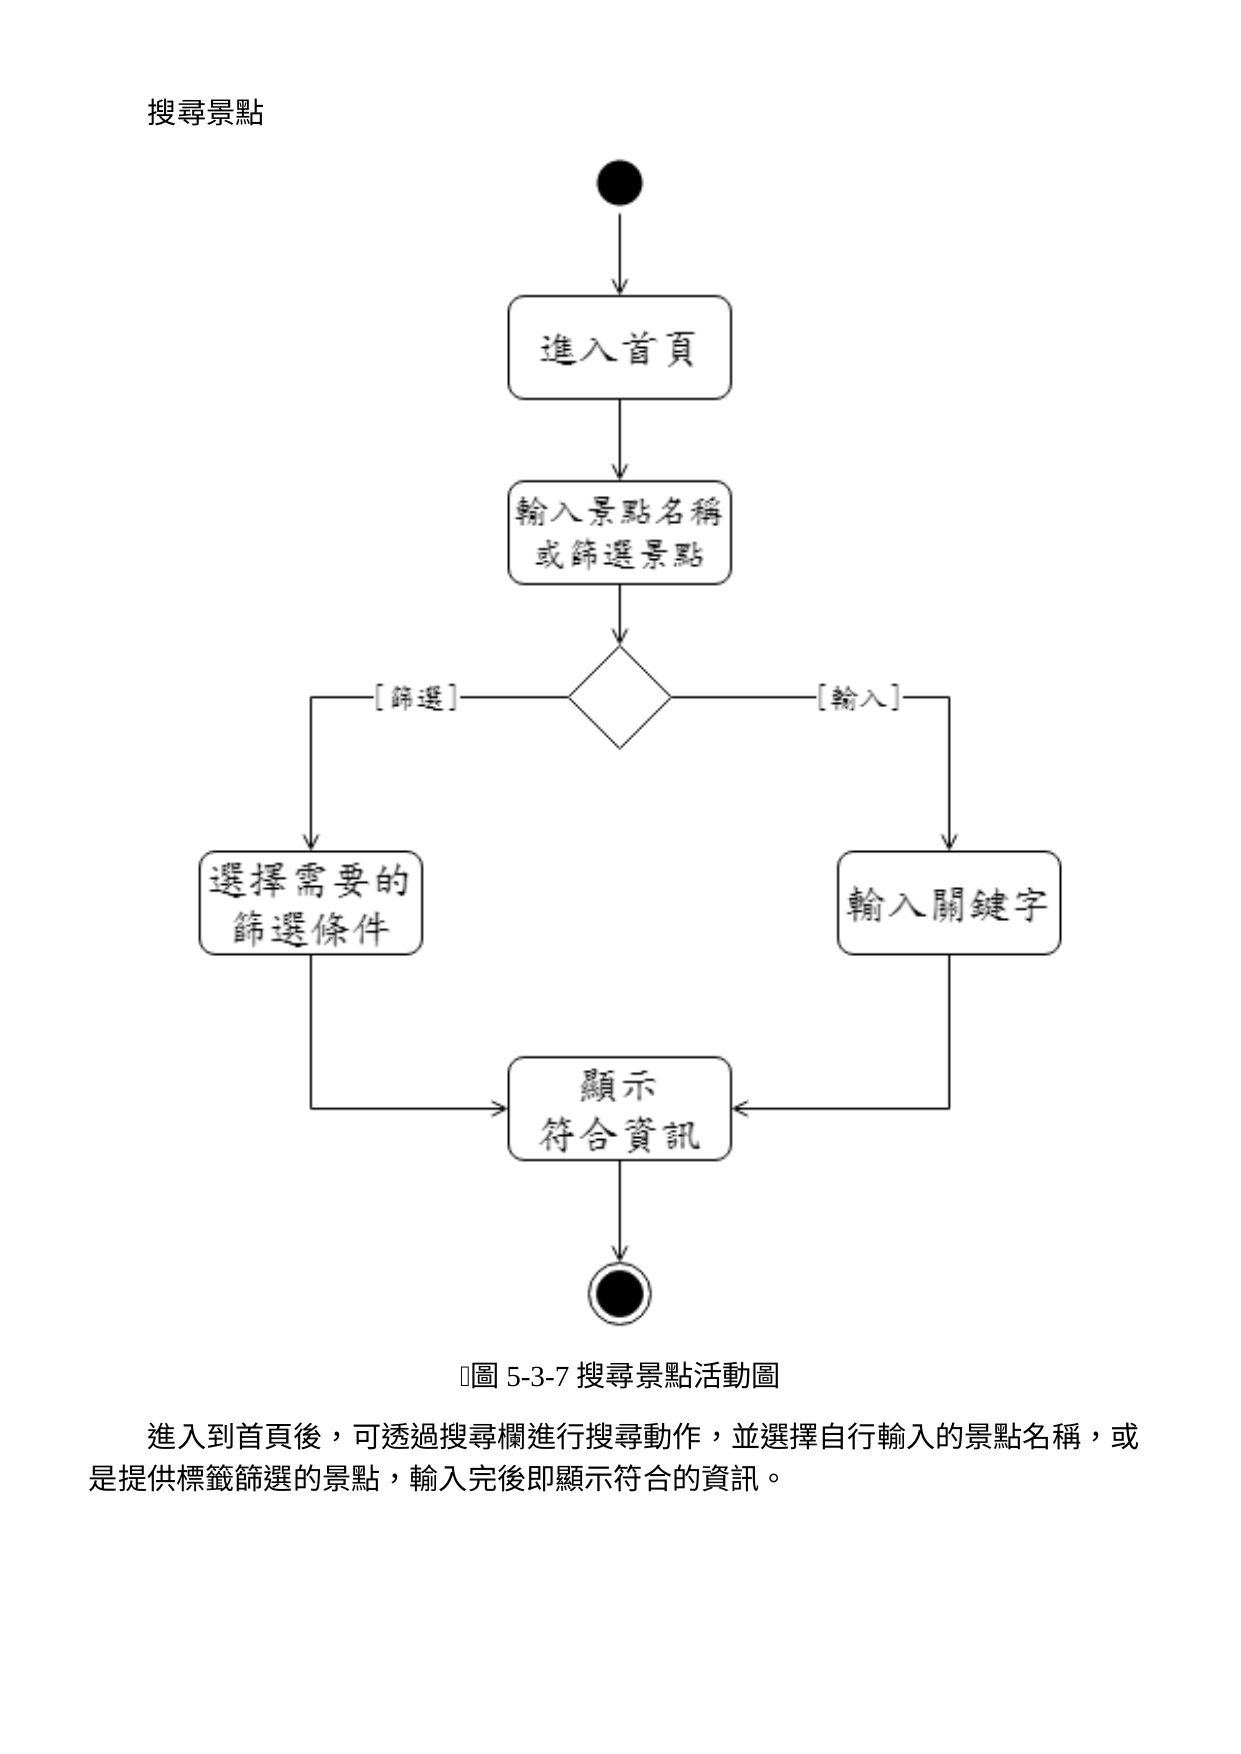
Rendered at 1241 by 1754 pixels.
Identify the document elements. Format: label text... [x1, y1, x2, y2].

text 搜尋景點 [89, 89, 1152, 132]
text 進入到首頁後，可透過搜尋欄進行搜尋動作，並選擇自行輸入的景點名稱，或是提供標籤篩選的景點，輸入完後即顯示符合的資訊。 [89, 1413, 1152, 1498]
picture [156, 131, 1095, 1353]
